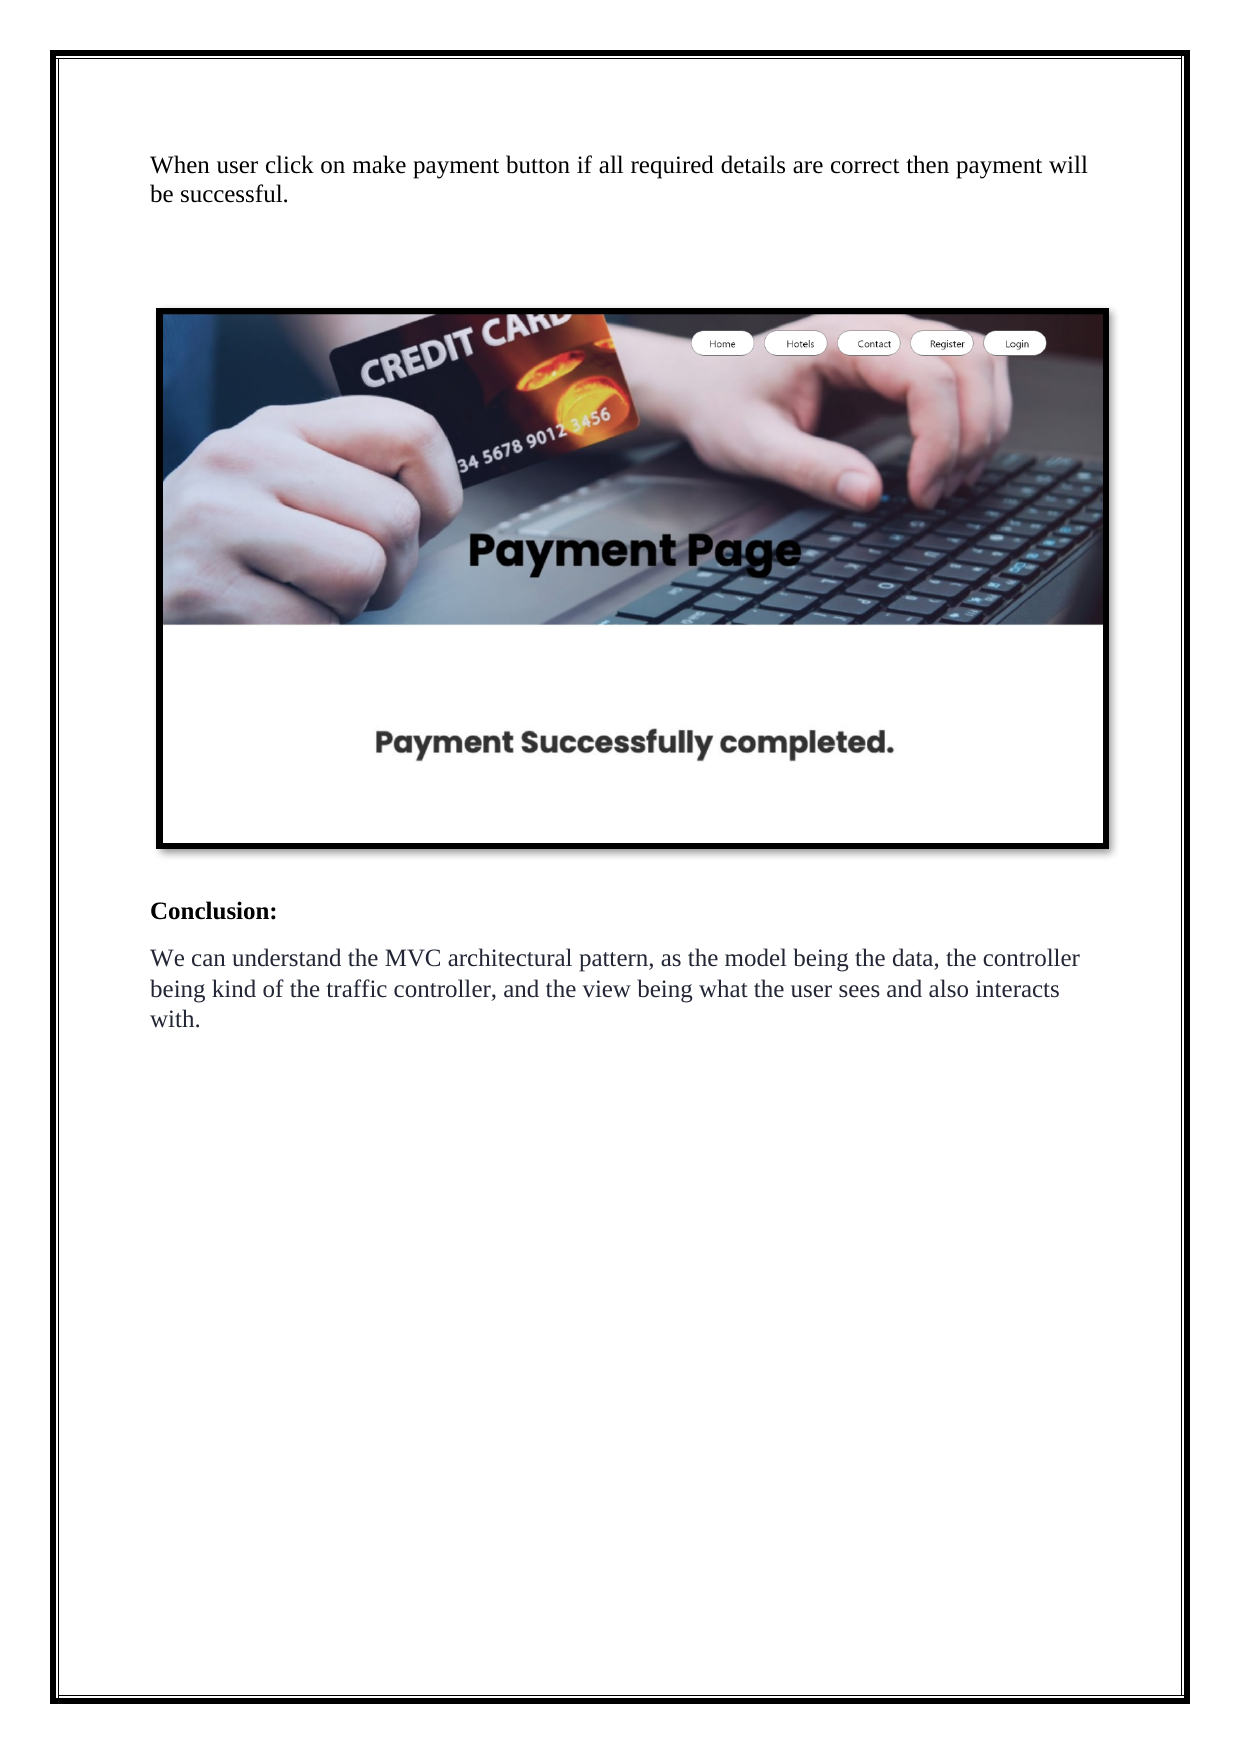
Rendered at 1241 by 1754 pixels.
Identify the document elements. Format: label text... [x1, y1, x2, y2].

text When user click on make payment button if all required details are correct then payment will be successful. [150, 150, 1090, 207]
picture [163, 314, 1103, 843]
text Conclusion: [150, 896, 1090, 925]
text We can understand the MVC architectural pattern, as the model being the data, the controller being kind of the traffic controller, and the view being what the user sees and also interacts with. [150, 943, 1090, 1033]
